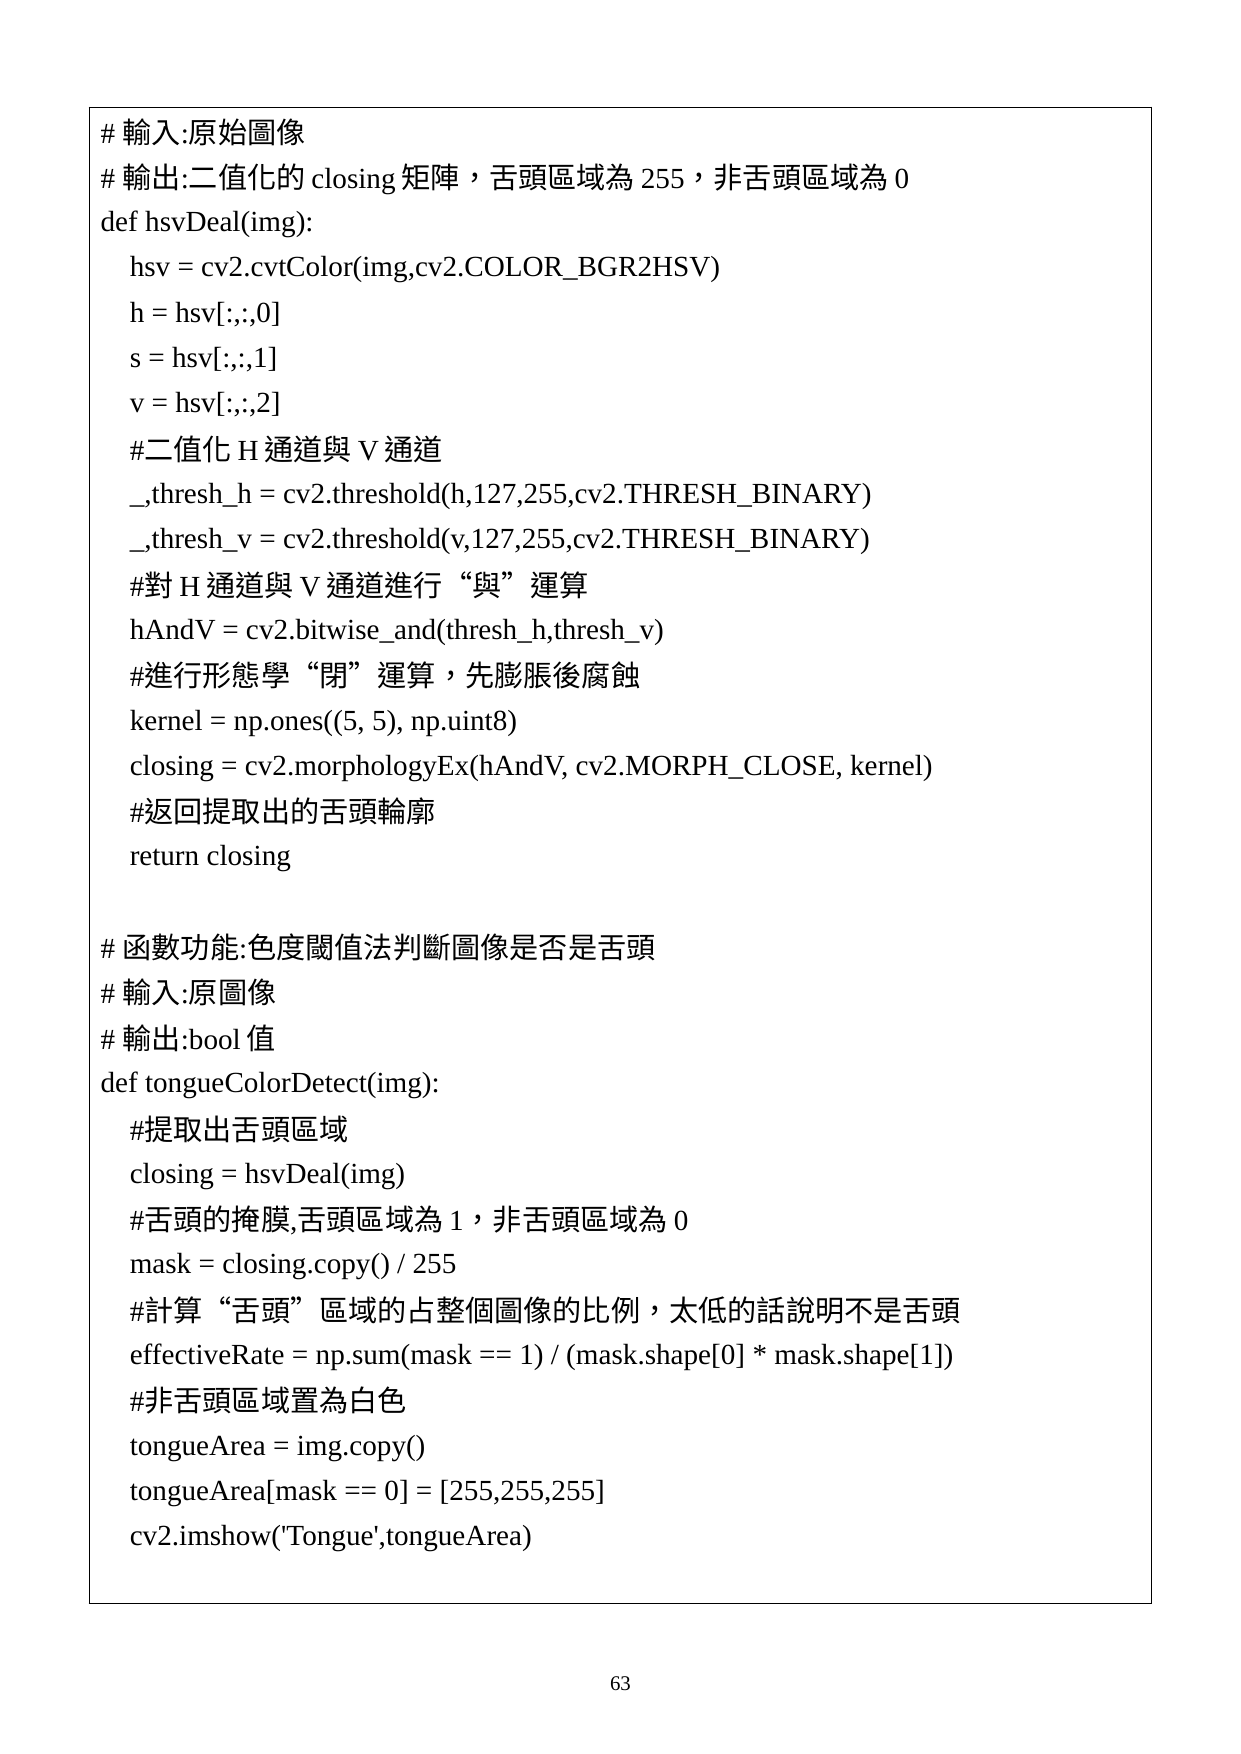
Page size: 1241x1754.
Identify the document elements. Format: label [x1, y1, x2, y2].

table_cell [90, 108, 1151, 1603]
